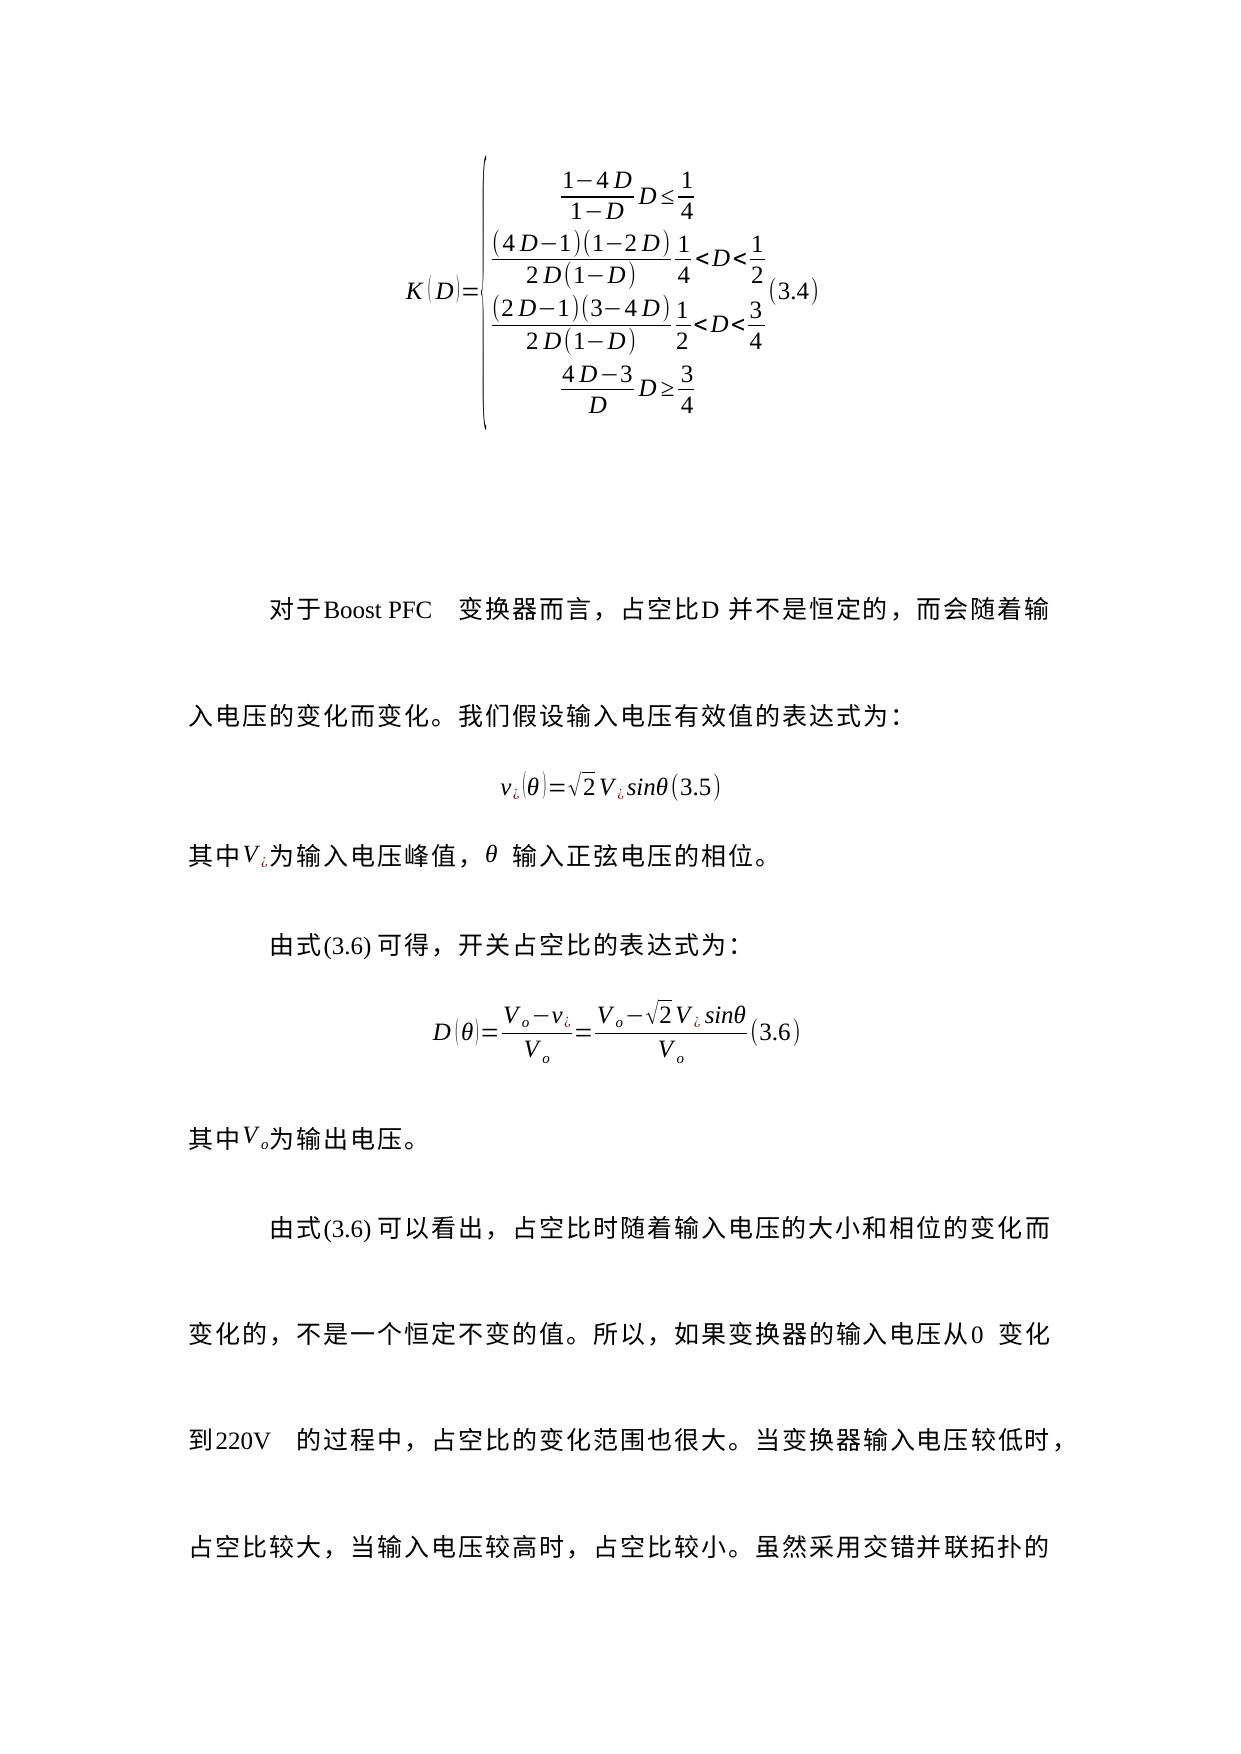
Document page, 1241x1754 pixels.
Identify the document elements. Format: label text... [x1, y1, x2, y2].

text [188, 1191, 1052, 1581]
text 其中为输出电压。 [188, 1102, 1052, 1173]
text 由式(3.6)可得，开关占空比的表达式为： [188, 908, 1052, 979]
text 其中为输入电压峰值，输入正弦电压的相位。 [188, 819, 1052, 890]
text 对于Boost PFC变换器而言，占空比D并不是恒定的，而会随着输入电压的变化而变化。我们假设输入电压有效值的表达式为： [188, 573, 1052, 750]
